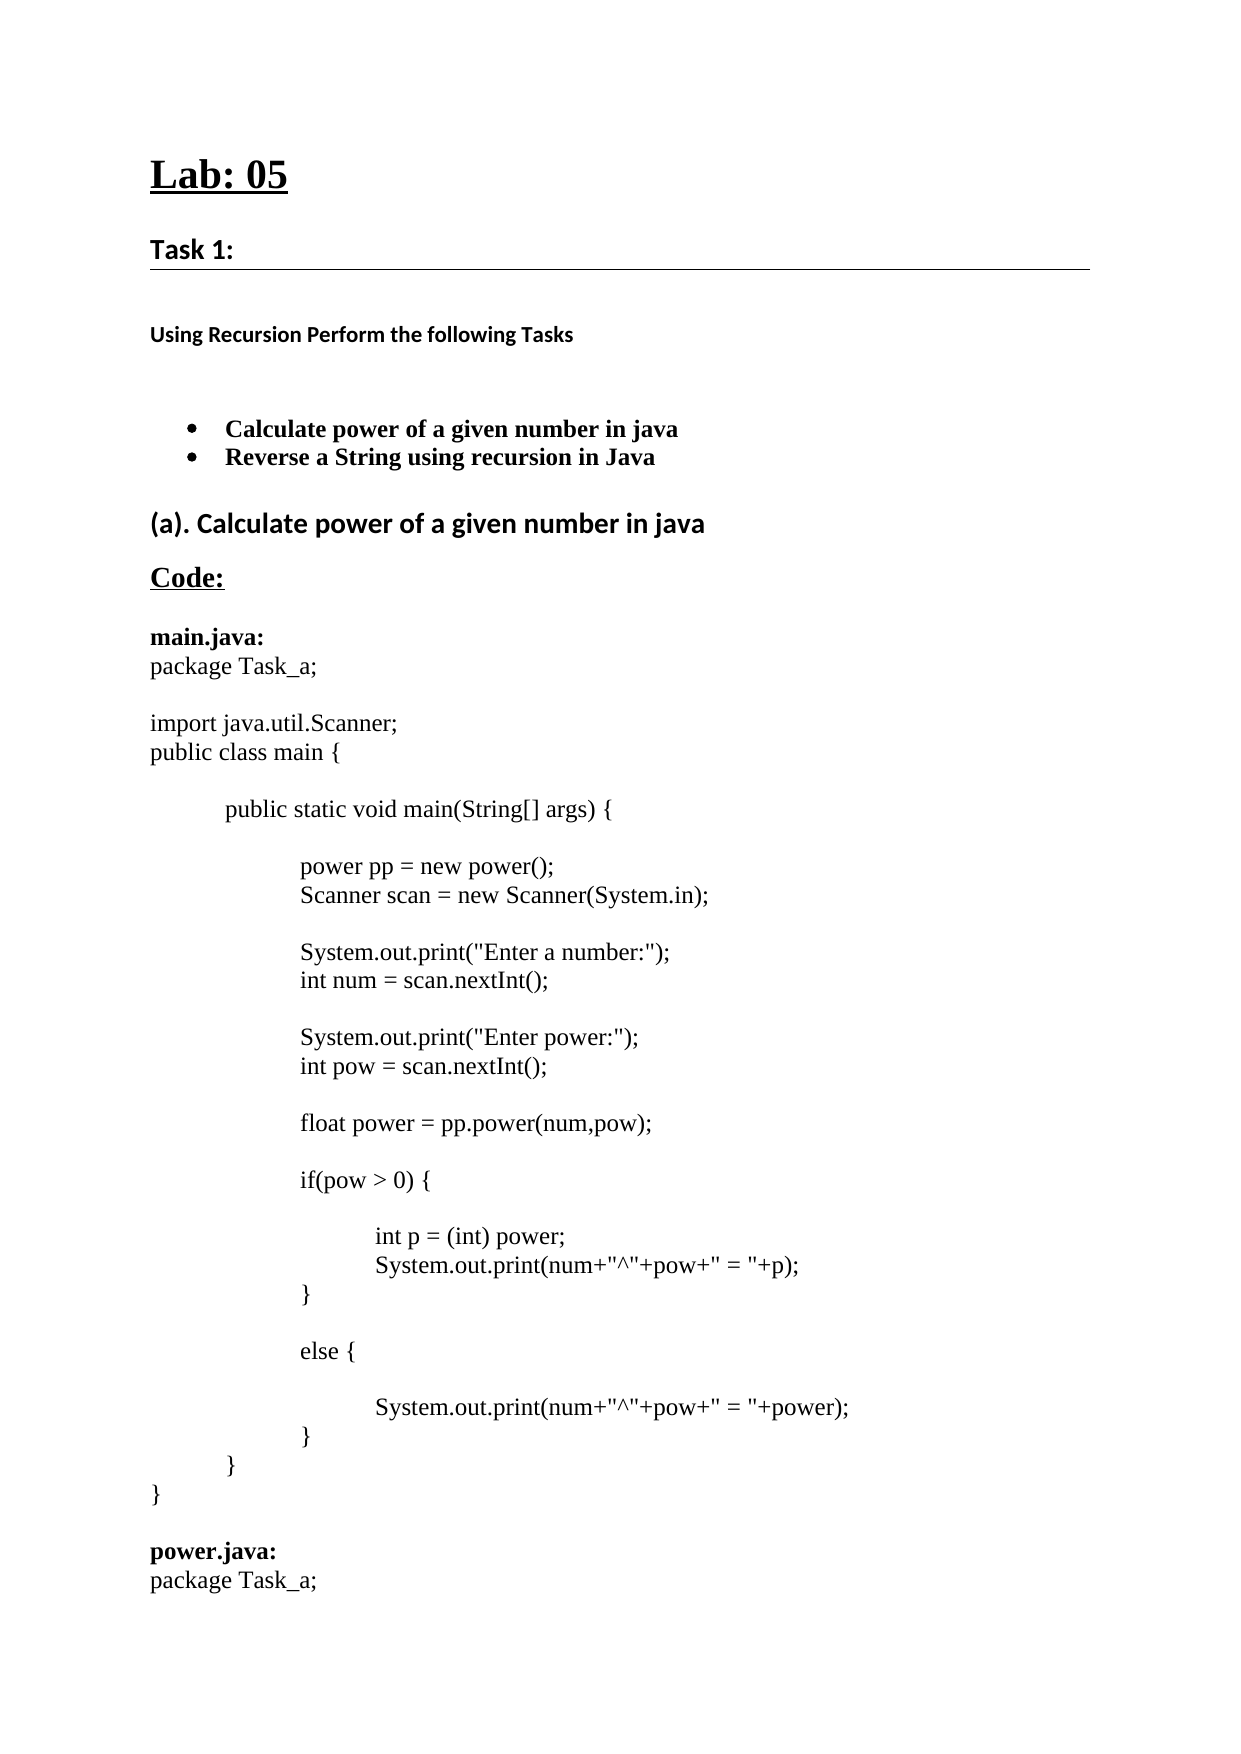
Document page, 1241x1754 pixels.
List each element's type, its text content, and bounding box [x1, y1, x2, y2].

text main.java: [150, 622, 1090, 651]
text } [150, 1279, 1090, 1308]
text import java.util.Scanner; [150, 708, 1090, 737]
text public static void main(String[] args) { [150, 794, 1090, 823]
text package Task_a; [150, 651, 1090, 679]
text } [150, 1479, 1090, 1507]
text System.out.print("Enter a number:"); [150, 937, 1090, 966]
text Lab: 05 [150, 150, 1090, 198]
text Scanner scan = new Scanner(System.in); [150, 880, 1090, 909]
text Using Recursion Perform the following Tasks [150, 290, 1090, 348]
text if(pow > 0) { [150, 1165, 1090, 1193]
text (a). Calculate power of a given number in java [150, 505, 1090, 540]
text package Task_a; [150, 1565, 1090, 1594]
text int p = (int) power; [150, 1221, 1090, 1250]
list Calculate power of a given number in java [187, 414, 1090, 442]
text Task 1: [150, 231, 1090, 269]
text System.out.print(num+"^"+pow+" = "+p); [150, 1250, 1090, 1279]
list Reverse a String using recursion in Java [187, 442, 1090, 471]
text else { [150, 1336, 1090, 1364]
text System.out.print("Enter power:"); [150, 1022, 1090, 1051]
text float power = pp.power(num,pow); [150, 1108, 1090, 1137]
text power pp = new power(); [150, 851, 1090, 880]
text Code: [150, 560, 1090, 593]
text } [150, 1421, 1090, 1450]
text System.out.print(num+"^"+pow+" = "+power); [150, 1392, 1090, 1421]
text int pow = scan.nextInt(); [150, 1051, 1090, 1080]
text int num = scan.nextInt(); [150, 966, 1090, 994]
text power.java: [150, 1536, 1090, 1565]
text public class main { [150, 737, 1090, 766]
text } [150, 1450, 1090, 1479]
